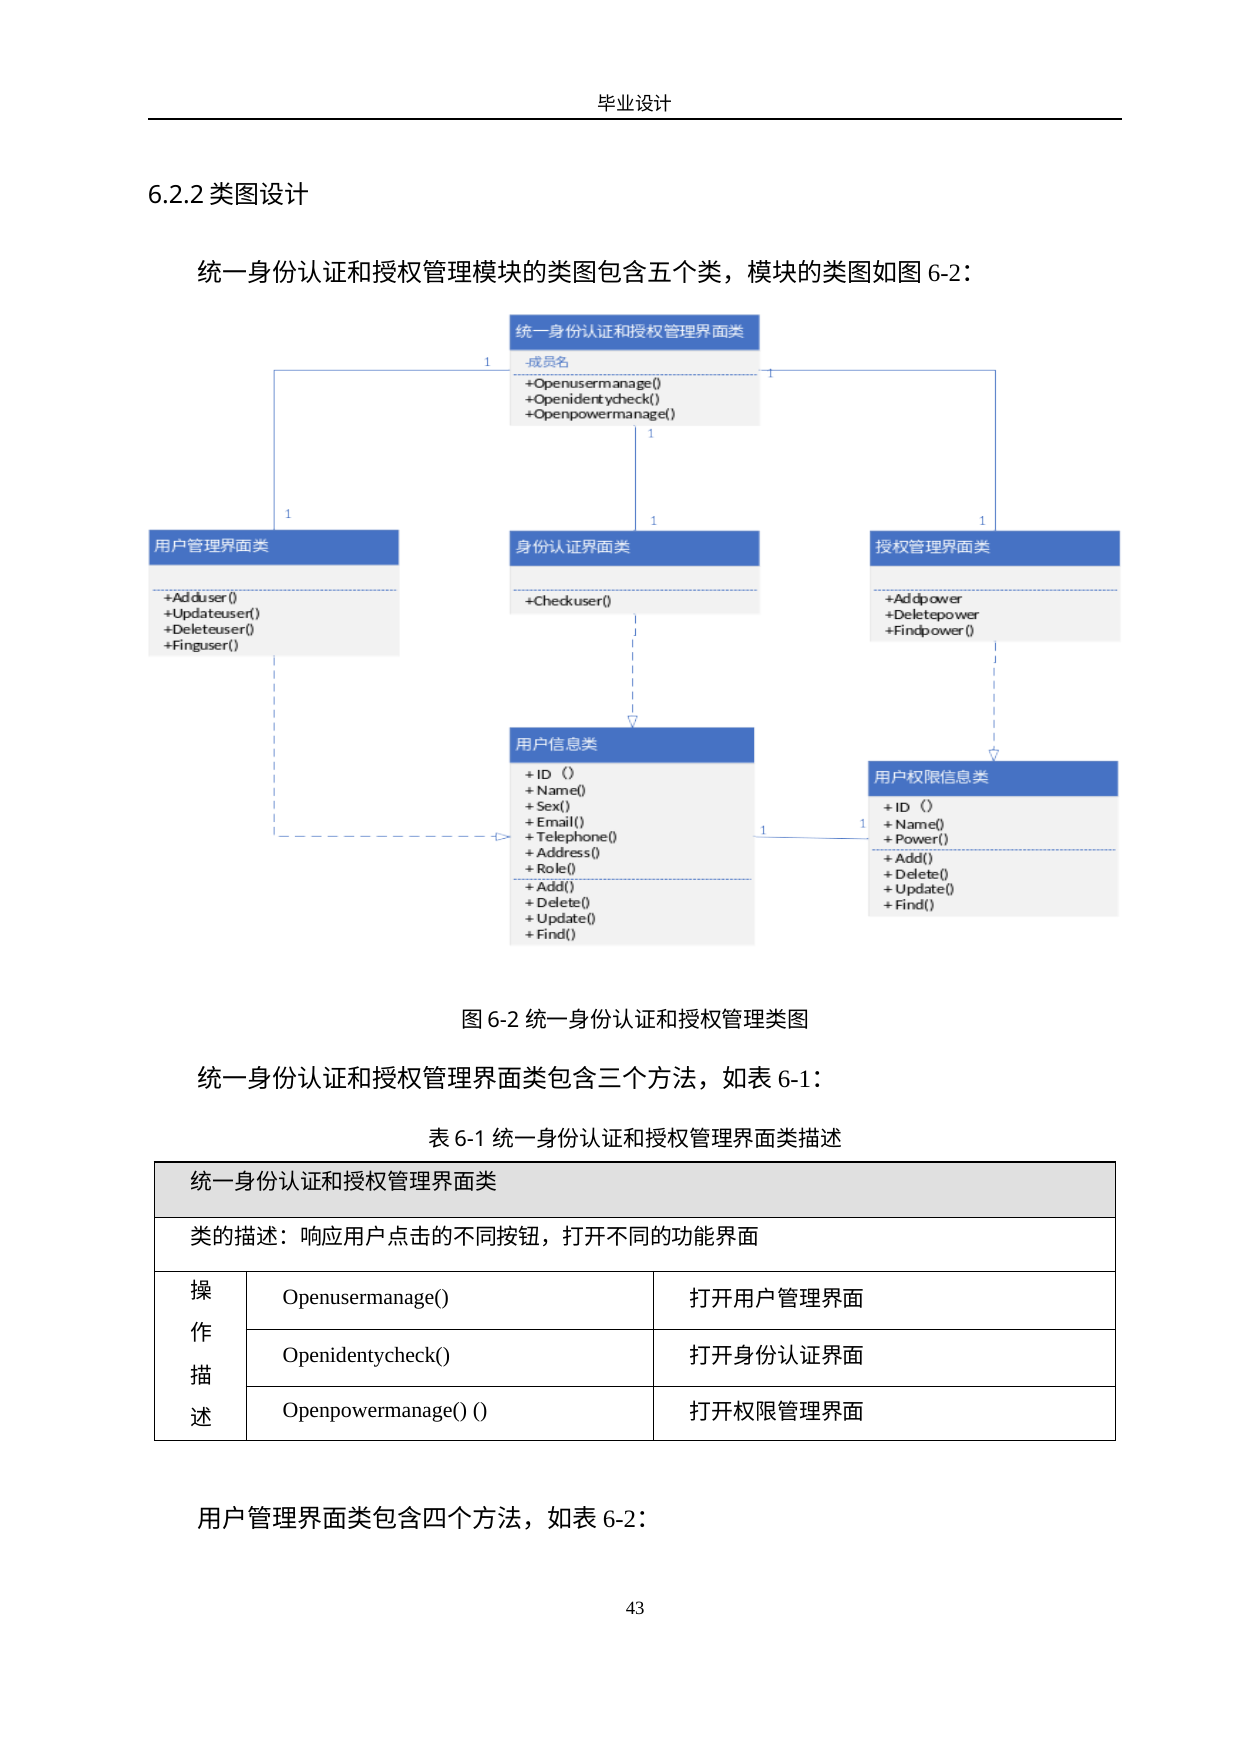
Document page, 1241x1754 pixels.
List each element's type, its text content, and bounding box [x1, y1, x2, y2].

text 图6-2 统一身份认证和授权管理类图 [148, 371, 1122, 1035]
table_header 统一身份认证和授权管理界面类 [155, 1163, 1115, 1217]
table_cell Openidentycheck() [247, 1330, 653, 1386]
table_cell 打开身份认证界面 [654, 1330, 1115, 1386]
subtitle 6.2.2类图设计 [148, 159, 1122, 227]
table_cell 打开用户管理界面 [654, 1272, 1115, 1328]
table_cell 打开权限管理界面 [654, 1387, 1115, 1440]
text 图6-2 统一身份认证和授权管理类图 [148, 313, 1122, 530]
table_cell Openusermanage() [247, 1272, 653, 1328]
text 表6-1 统一身份认证和授权管理界面类描述 [148, 1119, 1122, 1153]
text 统一身份认证和授权管理模块的类图包含五个类，模块的类图如图6-2： [148, 236, 1122, 304]
text 用户管理界面类包含四个方法，如表6-2： [148, 1482, 1122, 1550]
table_cell 操作描述 [155, 1272, 246, 1440]
table_cell 类的描述：响应用户点击的不同按钮，打开不同的功能界面 [155, 1218, 1115, 1271]
table_cell Openpowermanage() () [247, 1387, 653, 1440]
text 统一身份认证和授权管理界面类包含三个方法，如表6-1： [148, 1043, 1122, 1111]
